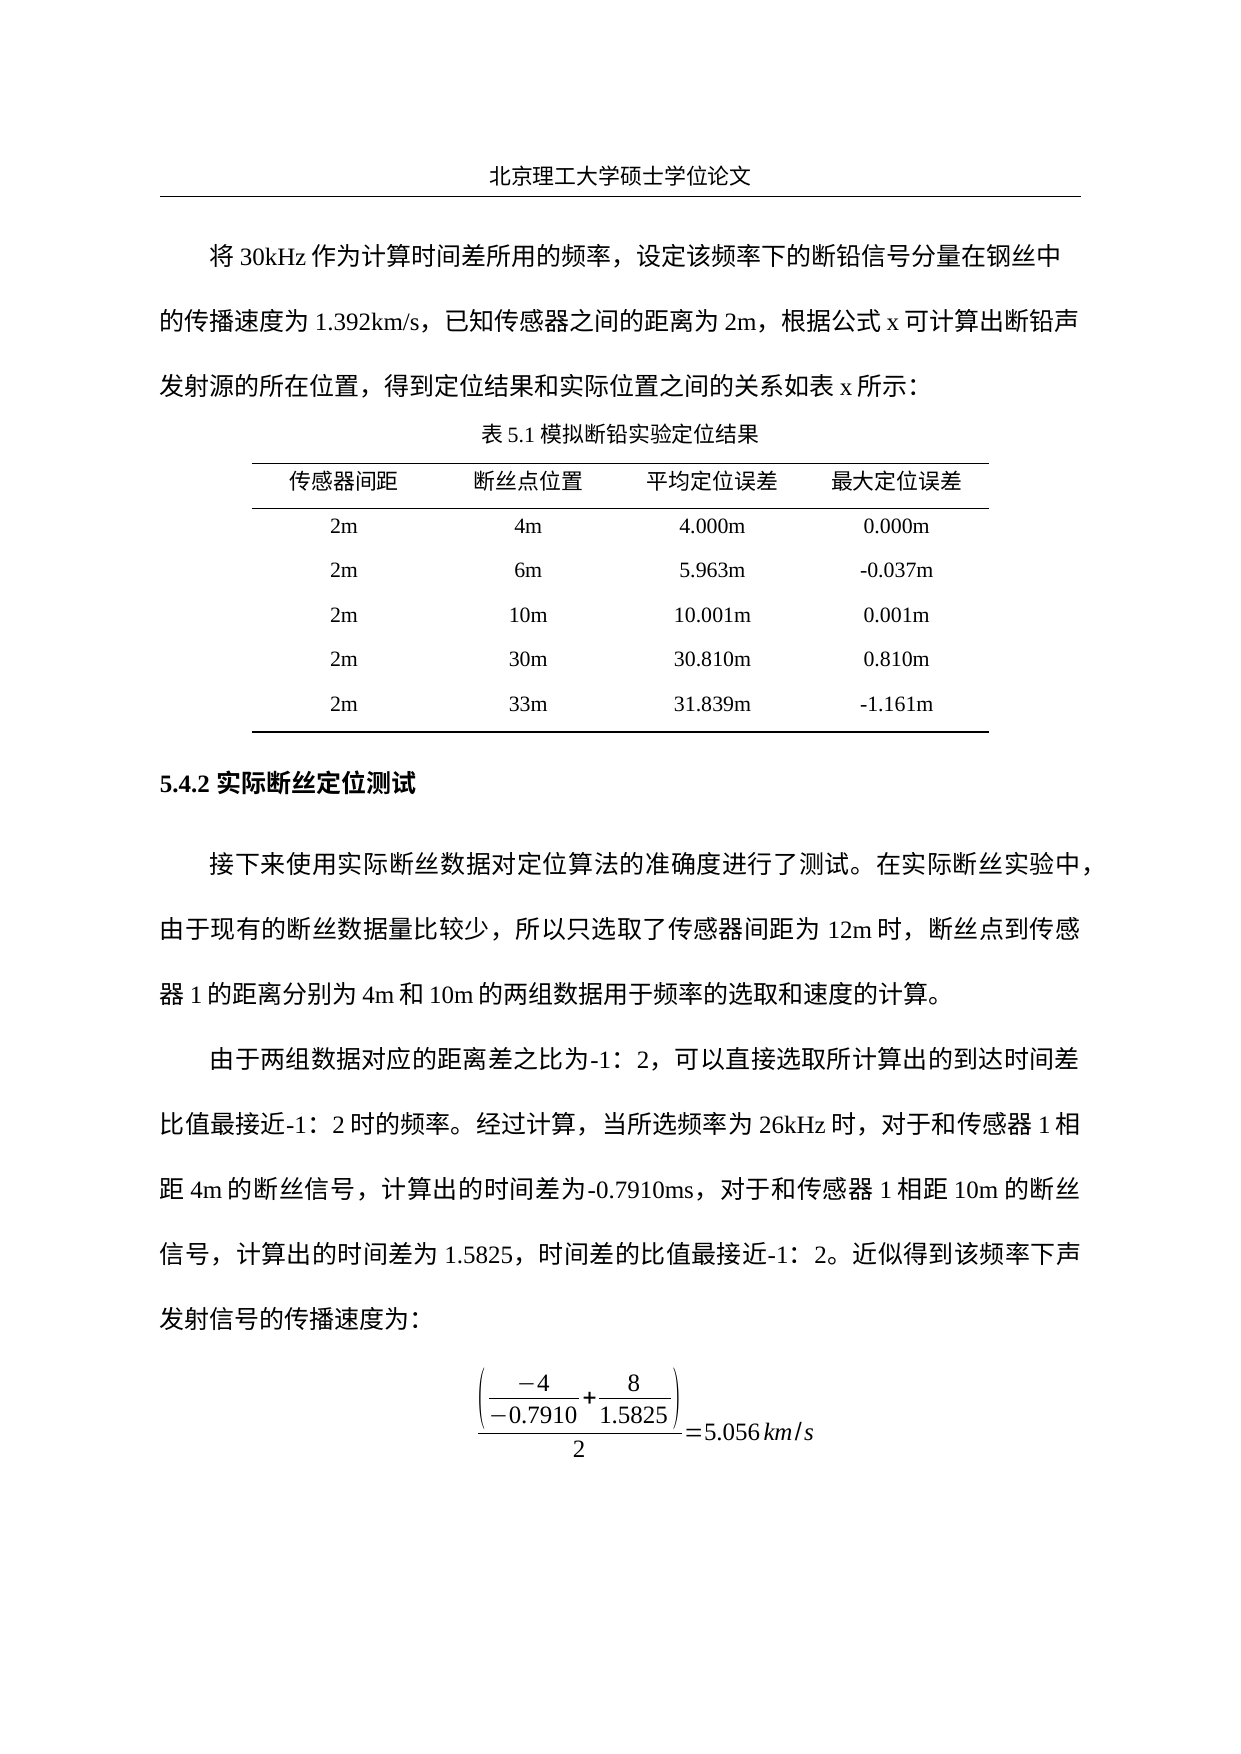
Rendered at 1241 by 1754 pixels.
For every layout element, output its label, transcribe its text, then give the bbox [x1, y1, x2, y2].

table_cell 10.001m [620, 598, 804, 642]
table_cell 2m [252, 643, 436, 687]
table_cell 0.000m [804, 509, 988, 553]
table_cell -0.037m [804, 554, 988, 598]
table_header 平均定位误差 [620, 464, 804, 508]
table_header 最大定位误差 [804, 464, 988, 508]
table_cell 2m [252, 554, 436, 598]
table_header 传感器间距 [252, 464, 436, 508]
table_cell 5.963m [620, 554, 804, 598]
table_header 断丝点位置 [436, 464, 620, 508]
table_cell 2m [252, 509, 436, 553]
table_cell 0.810m [804, 643, 988, 687]
table_cell 30m [436, 643, 620, 687]
table_cell 2m [252, 687, 436, 731]
text 接下来使用实际断丝数据对定位算法的准确度进行了测试。在实际断丝实验中，由于现有的断丝数据量比较少，所以只选取了传感器间距为12m时，断丝点到传感器1的距离分别为4m和10m的两组数据用于频率的选取和速度的计算。 [159, 830, 1081, 1025]
table_cell 6m [436, 554, 620, 598]
text 5.4.2 实际断丝定位测试 [159, 749, 1081, 814]
table_cell 33m [436, 687, 620, 731]
table_cell 4.000m [620, 509, 804, 553]
table_cell 0.001m [804, 598, 988, 642]
text 表5.1 模拟断铅实验定位结果 [159, 417, 1081, 449]
text 将30kHz作为计算时间差所用的频率，设定该频率下的断铅信号分量在钢丝中的传播速度为1.392km/s，已知传感器之间的距离为2m，根据公式x可计算出断铅声发射源的所在位置，得到定位结果和实际位置之间的关系如表x所示： [159, 222, 1081, 417]
table_cell 4m [436, 509, 620, 553]
table_cell 2m [252, 598, 436, 642]
table_cell 10m [436, 598, 620, 642]
table_cell 31.839m [620, 687, 804, 731]
text 由于两组数据对应的距离差之比为-1：2，可以直接选取所计算出的到达时间差比值最接近-1：2时的频率。经过计算，当所选频率为26kHz时，对于和传感器1相距4m的断丝信号，计算出的时间差为-0.7910ms，对于和传感器1相距10m的断丝信号，计算出的时间差为1.5825，时间差的比值最接近-1：2。近似得到该频率下声发射信号的传播速度为： [159, 1025, 1081, 1350]
table_cell -1.161m [804, 687, 988, 731]
table_cell 30.810m [620, 643, 804, 687]
